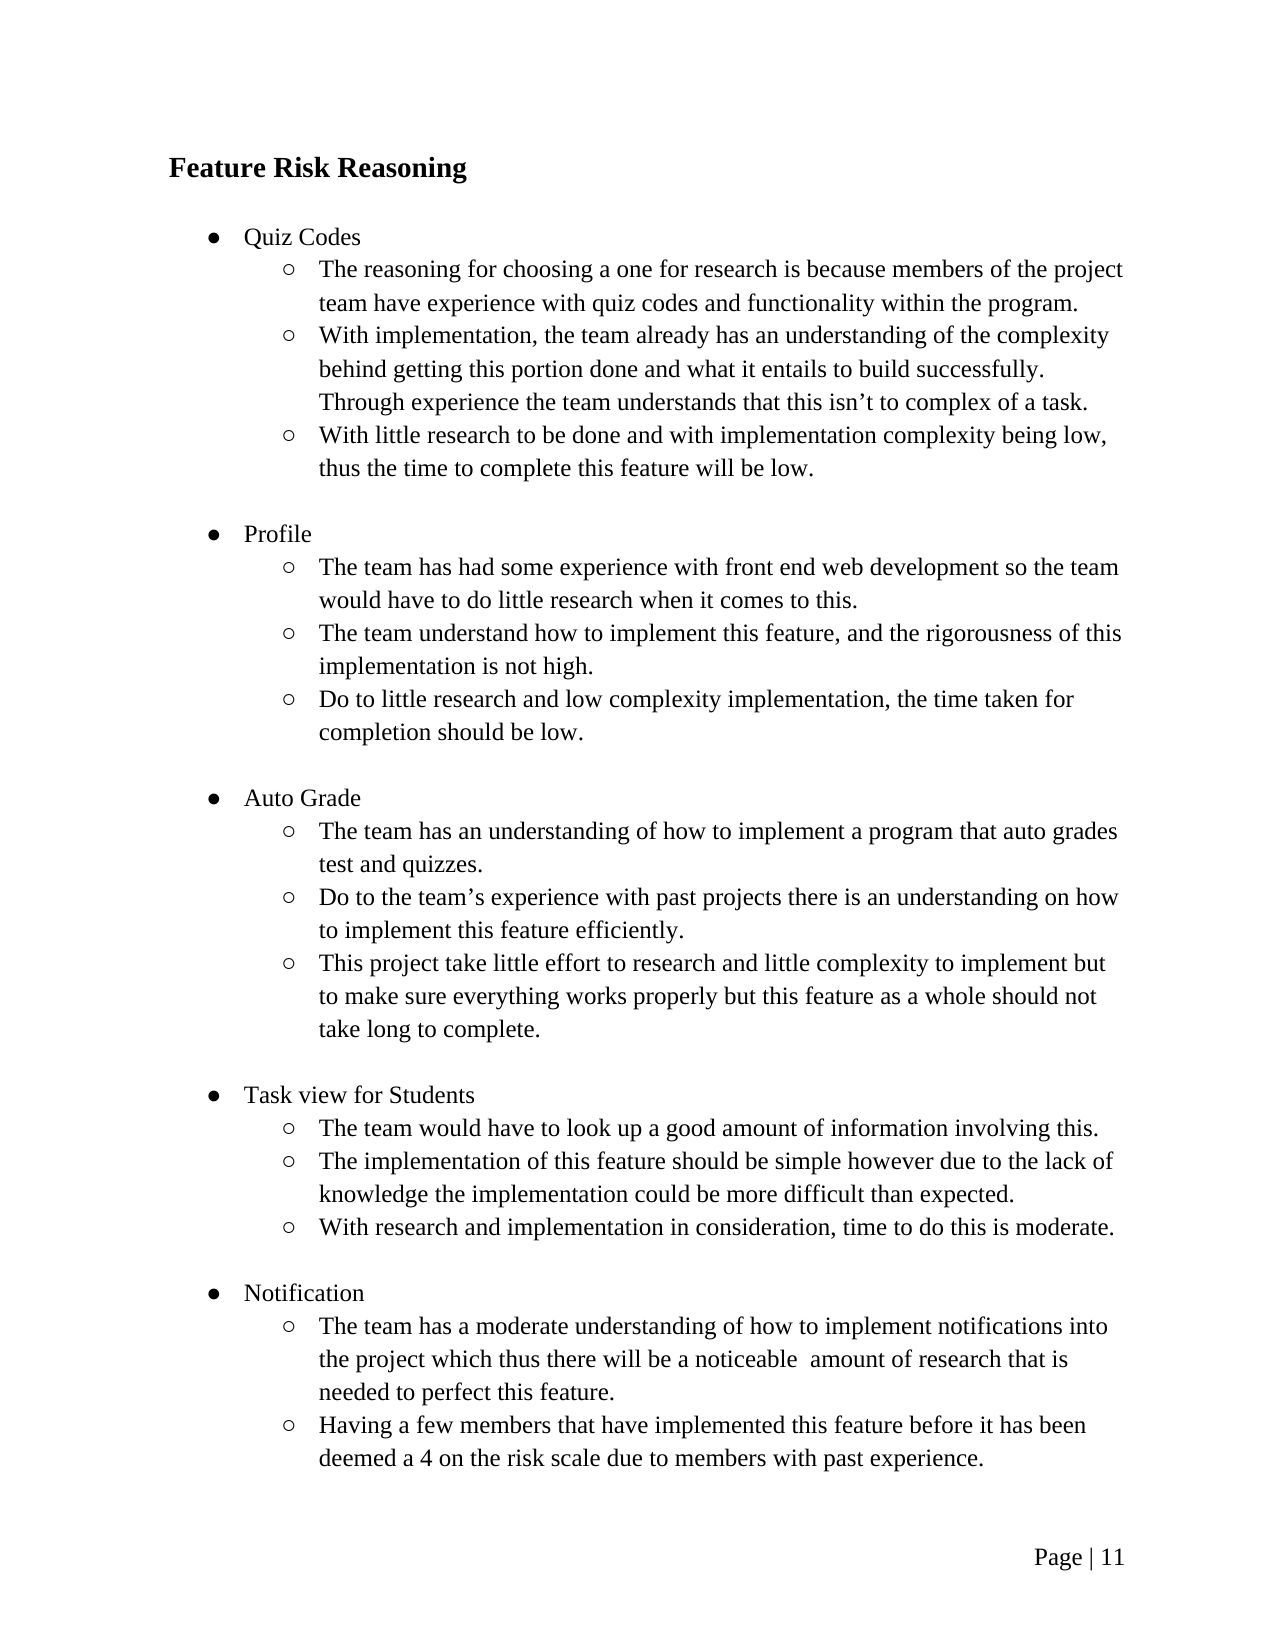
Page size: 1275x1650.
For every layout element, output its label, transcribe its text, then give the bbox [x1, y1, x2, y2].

list The team understand how to implement this feature, and the rigorousness of this implementation is not high. [281, 618, 1125, 679]
list Quiz Codes [206, 222, 1125, 250]
subtitle Feature Risk Reasoning [169, 150, 1050, 183]
list Task view for Students [206, 1080, 1125, 1109]
list The reasoning for choosing a one for research is because members of the project team have experience with quiz codes and functionality within the program. [281, 254, 1125, 316]
list Having a few members that have implemented this feature before it has been deemed a 4 on the risk scale due to members with past experience. [281, 1410, 1125, 1472]
list The team has an understanding of how to implement a program that auto grades test and quizzes. [281, 816, 1125, 878]
list Profile [206, 519, 1125, 547]
list Auto Grade [206, 783, 1125, 812]
list The team would have to look up a good amount of information involving this. [281, 1113, 1125, 1142]
list With implementation, the team already has an understanding of the complexity behind getting this portion done and what it entails to build successfully. Through experience the team understands that this isn’t to complex of a task. [281, 321, 1125, 415]
list With little research to be done and with implementation complexity being low, thus the time to complete this feature will be low. [281, 420, 1125, 481]
list The team has had some experience with front end web development so the team would have to do little research when it comes to this. [281, 552, 1125, 613]
list Notification [206, 1278, 1125, 1307]
list This project take little effort to research and little complexity to implement but to make sure everything works properly but this feature as a whole should not take long to complete. [281, 948, 1125, 1043]
list With research and implementation in consideration, time to do this is moderate. [281, 1212, 1125, 1241]
list Do to little research and low complexity implementation, the time taken for completion should be low. [281, 684, 1125, 746]
list The team has a moderate understanding of how to implement notifications into the project which thus there will be a noticeable amount of research that is needed to perfect this feature. [281, 1311, 1125, 1406]
list Do to the team’s experience with past projects there is an understanding on how to implement this feature efficiently. [281, 882, 1125, 944]
list The implementation of this feature should be simple however due to the lack of knowledge the implementation could be more difficult than expected. [281, 1146, 1125, 1208]
